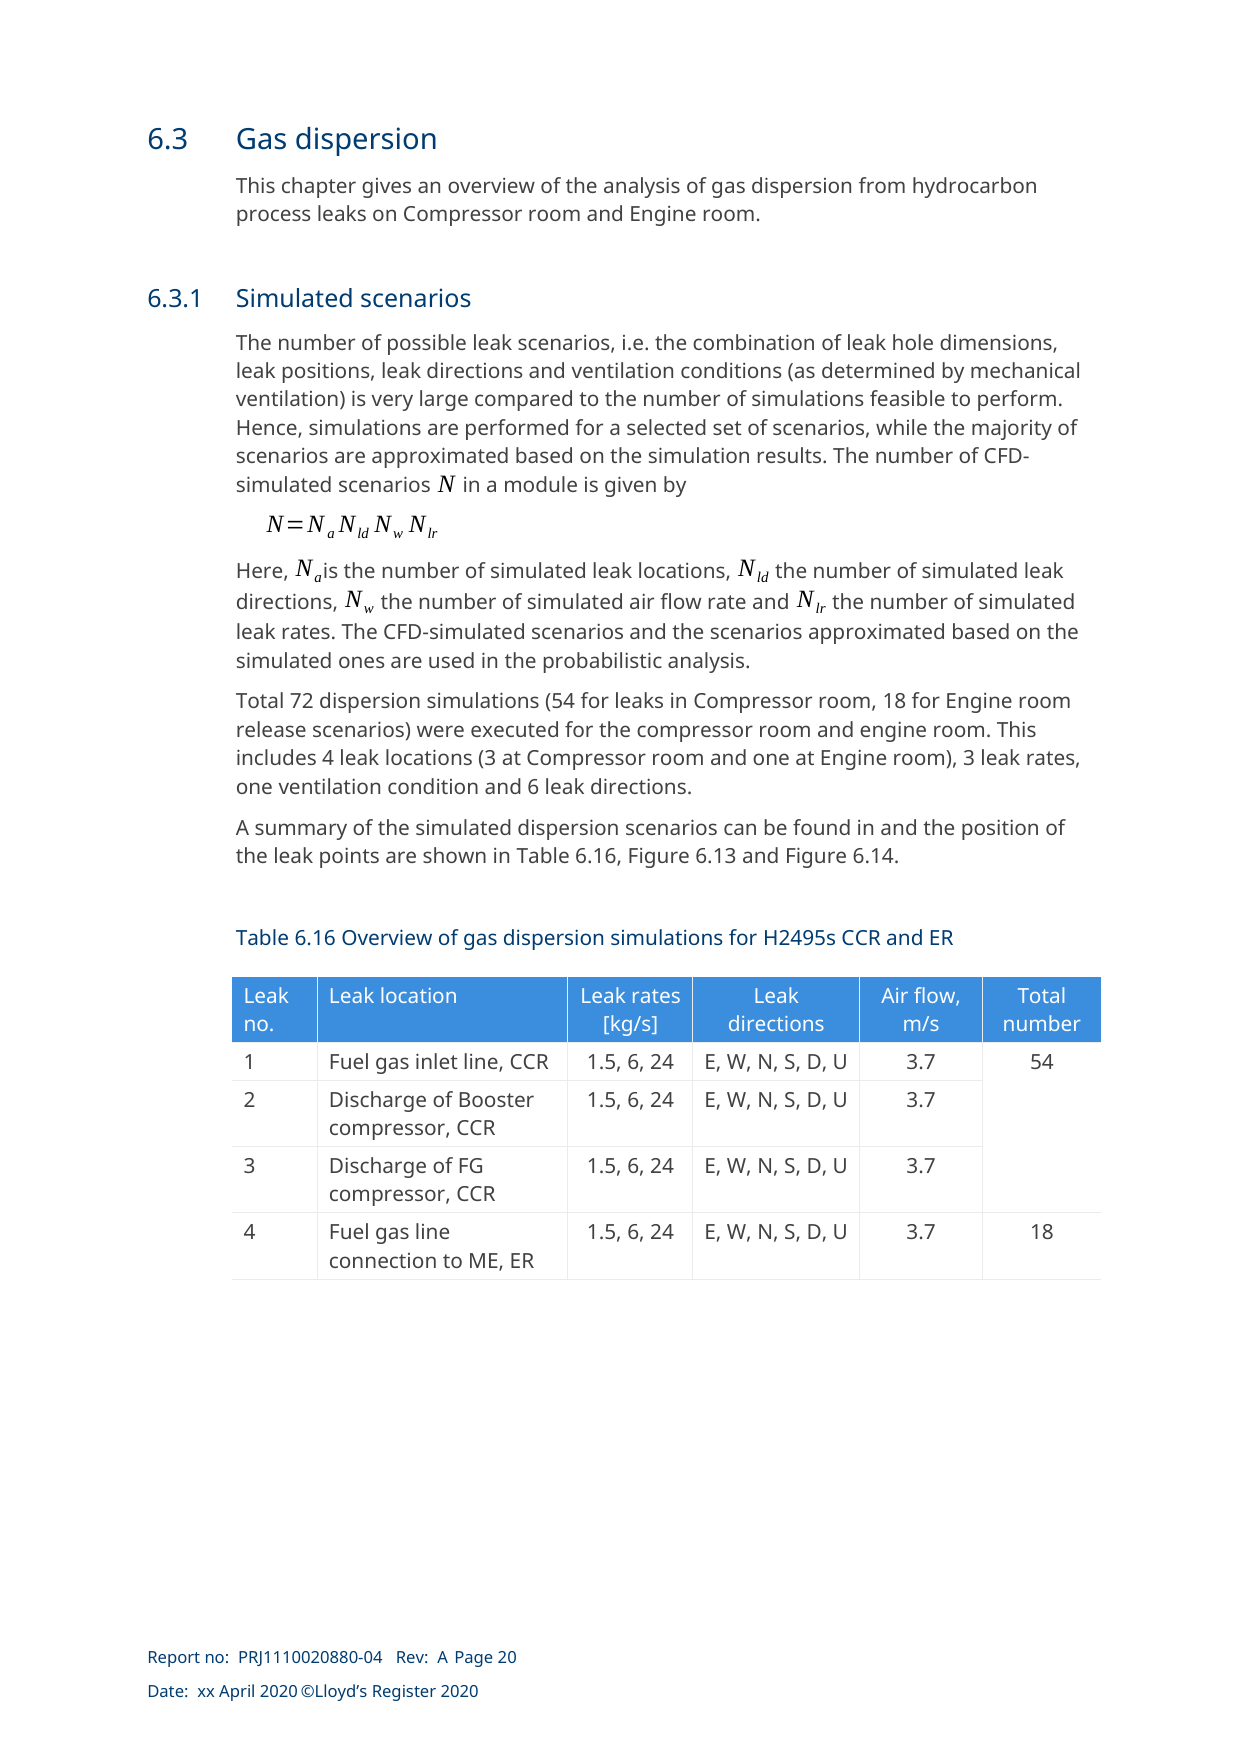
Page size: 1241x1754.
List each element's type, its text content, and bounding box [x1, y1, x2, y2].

text This chapter gives an overview of the analysis of gas dispersion from hydrocarbon process leaks on Compressor room and Engine room. [236, 171, 1093, 228]
table_cell E, W, N, S, D, U [693, 1043, 859, 1080]
table_cell Discharge of FG compressor, CCR [318, 1147, 567, 1212]
table_cell 2 [232, 1081, 317, 1146]
table_header Leak rates [kg/s] [568, 977, 692, 1042]
subtitle Simulated scenarios [147, 281, 1093, 315]
table_cell 54 [983, 1043, 1101, 1212]
table_cell 18 [983, 1213, 1101, 1278]
table_header Leak location [318, 977, 567, 1042]
table_header Leak directions [693, 977, 859, 1042]
table_cell 3.7 [860, 1213, 982, 1278]
table_cell 1.5, 6, 24 [568, 1213, 692, 1278]
table_cell Discharge of Booster compressor, CCR [318, 1081, 567, 1146]
table_cell Fuel gas inlet line, CCR [318, 1043, 567, 1080]
table_cell 1.5, 6, 24 [568, 1081, 692, 1146]
text Here, is the number of simulated leak locations, the number of simulated leak directions, the number of simulated air flow rate and the number of simulated leak rates. The CFD-simulated scenarios and the scenarios approximated based on the simulated ones are used in the probabilistic analysis. [236, 554, 1093, 674]
table_header Total number [983, 977, 1101, 1042]
table_cell 3.7 [860, 1081, 982, 1146]
table_cell E, W, N, S, D, U [693, 1213, 859, 1278]
table_cell 4 [232, 1213, 317, 1278]
table_cell Fuel gas line connection to ME, ER [318, 1213, 567, 1278]
table_cell E, W, N, S, D, U [693, 1081, 859, 1146]
table_cell 1.5, 6, 24 [568, 1043, 692, 1080]
subtitle Gas dispersion [147, 118, 1093, 158]
table_cell 3.7 [860, 1147, 982, 1212]
table_cell 1.5, 6, 24 [568, 1147, 692, 1212]
table_cell 1 [232, 1043, 317, 1080]
table_header Air flow, m/s [860, 977, 982, 1042]
table_header Leak no. [232, 977, 317, 1042]
text The number of possible leak scenarios, i.e. the combination of leak hole dimensions, leak positions, leak directions and ventilation conditions (as determined by mechanical ventilation) is very large compared to the number of simulations feasible to perform. Hence, simulations are performed for a selected set of scenarios, while the majority of scenarios are approximated based on the simulation results. The number of CFD-simulated scenarios in a module is given by [236, 328, 1093, 498]
table_cell 3 [232, 1147, 317, 1212]
text Total 72 dispersion simulations (54 for leaks in Compressor room, 18 for Engine room release scenarios) were executed for the compressor room and engine room. This includes 4 leak locations (3 at Compressor room and one at Engine room), 3 leak rates, one ventilation condition and 6 leak directions. [236, 687, 1093, 800]
table_cell E, W, N, S, D, U [693, 1147, 859, 1212]
table_cell 3.7 [860, 1043, 982, 1080]
